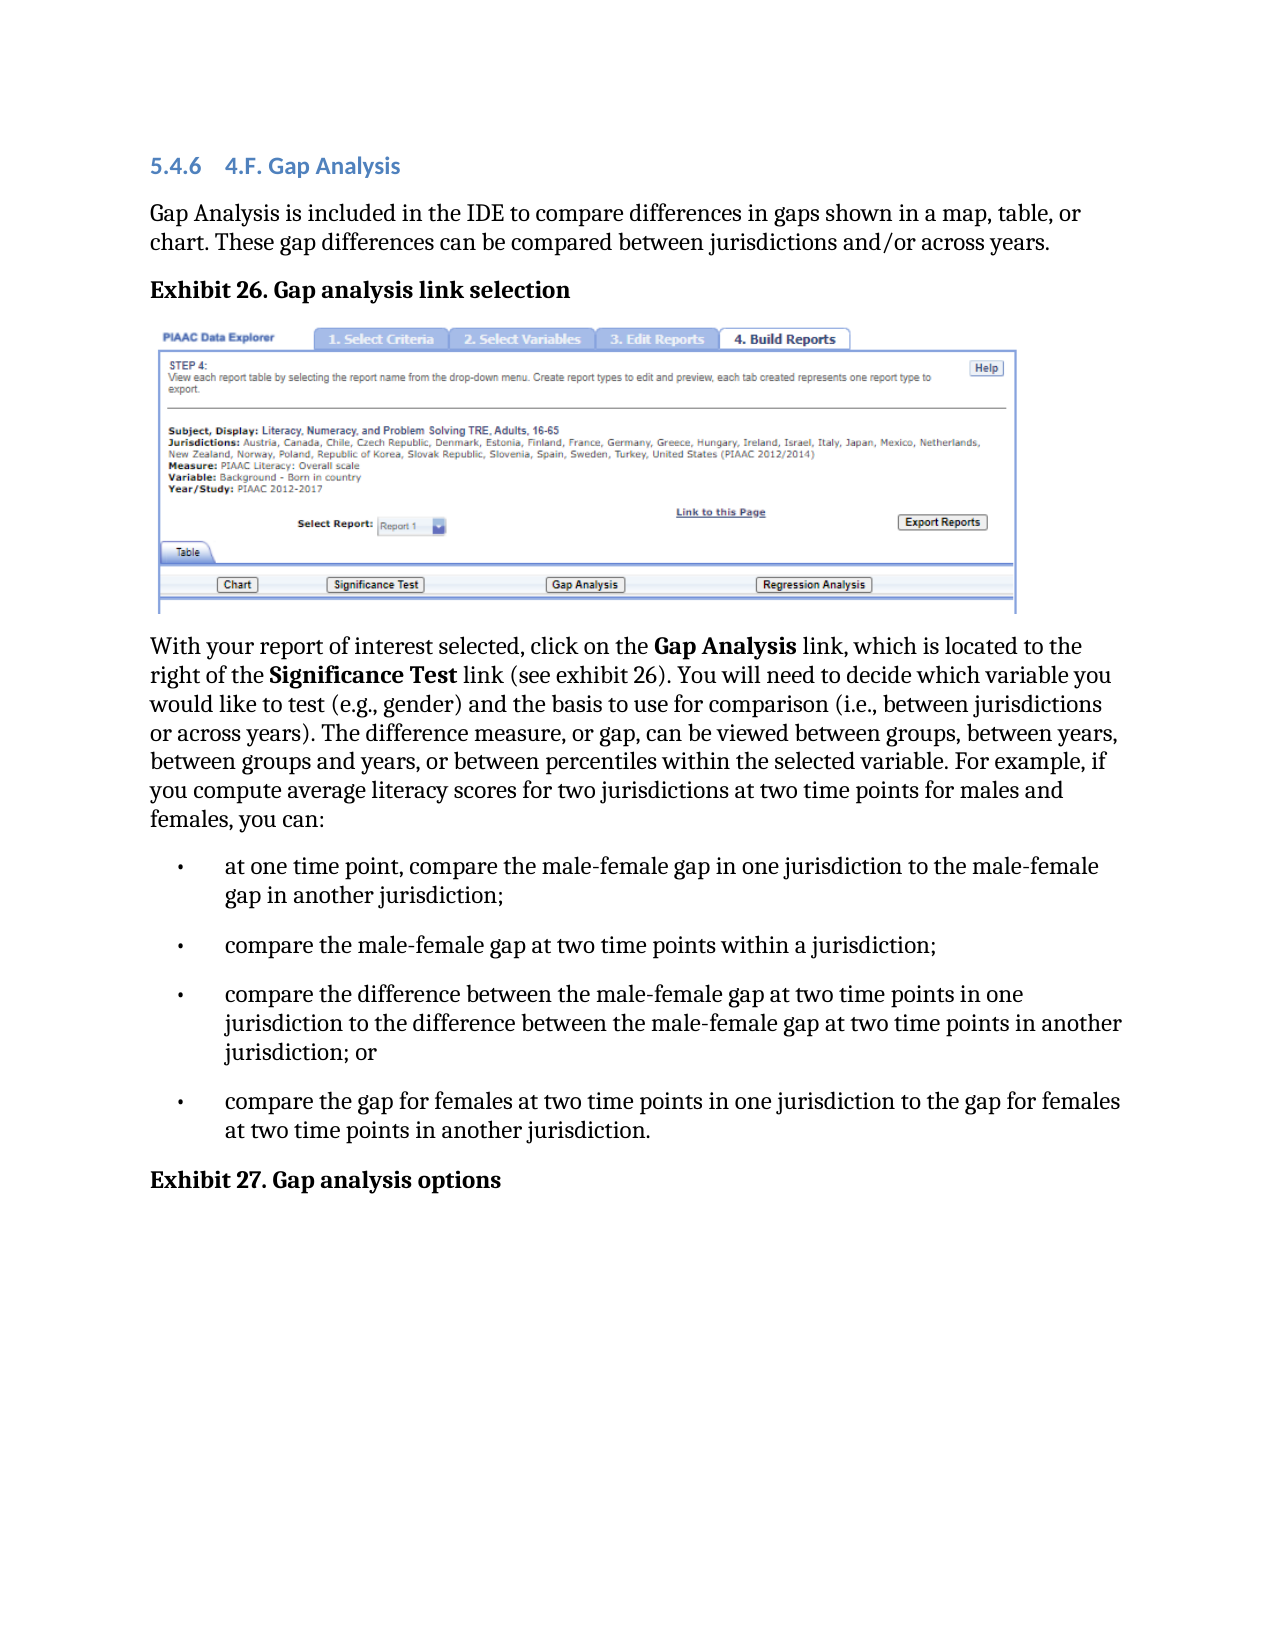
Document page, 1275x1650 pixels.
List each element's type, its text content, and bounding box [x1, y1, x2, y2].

subtitle 5.4.6 4.F. Gap Analysis [150, 150, 1125, 181]
text With your report of interest selected, click on the Gap Analysis link, which is located to the right of the Significance Test link (see exhibit 26). You will need to decide which variable you would like to test (e.g., gender) and the basis to use for comparison (i.e., between jurisdictions or across years). The difference measure, or gap, can be viewed between groups, between years, between groups and years, or between percentiles within the selected variable. For example, if you compute average literacy scores for two jurisdictions at two time points for males and females, you can: [150, 632, 1125, 833]
list compare the male-female gap at two time points within a jurisdiction; [175, 931, 1125, 959]
text Exhibit 27. Gap analysis options [150, 1166, 1125, 1194]
picture [150, 323, 1025, 614]
list compare the gap for females at two time points in one jurisdiction to the gap for females at two time points in another jurisdiction. [175, 1087, 1125, 1145]
list at one time point, compare the male-female gap in one jurisdiction to the male-female gap in another jurisdiction; [175, 852, 1125, 910]
list compare the difference between the male-female gap at two time points in one jurisdiction to the difference between the male-female gap at two time points in another jurisdiction; or [175, 980, 1125, 1066]
text Gap Analysis is included in the IDE to compare differences in gaps shown in a map, table, or chart. These gap differences can be compared between jurisdictions and/or across years. [150, 199, 1125, 257]
text Exhibit 26. Gap analysis link selection [150, 276, 1125, 304]
